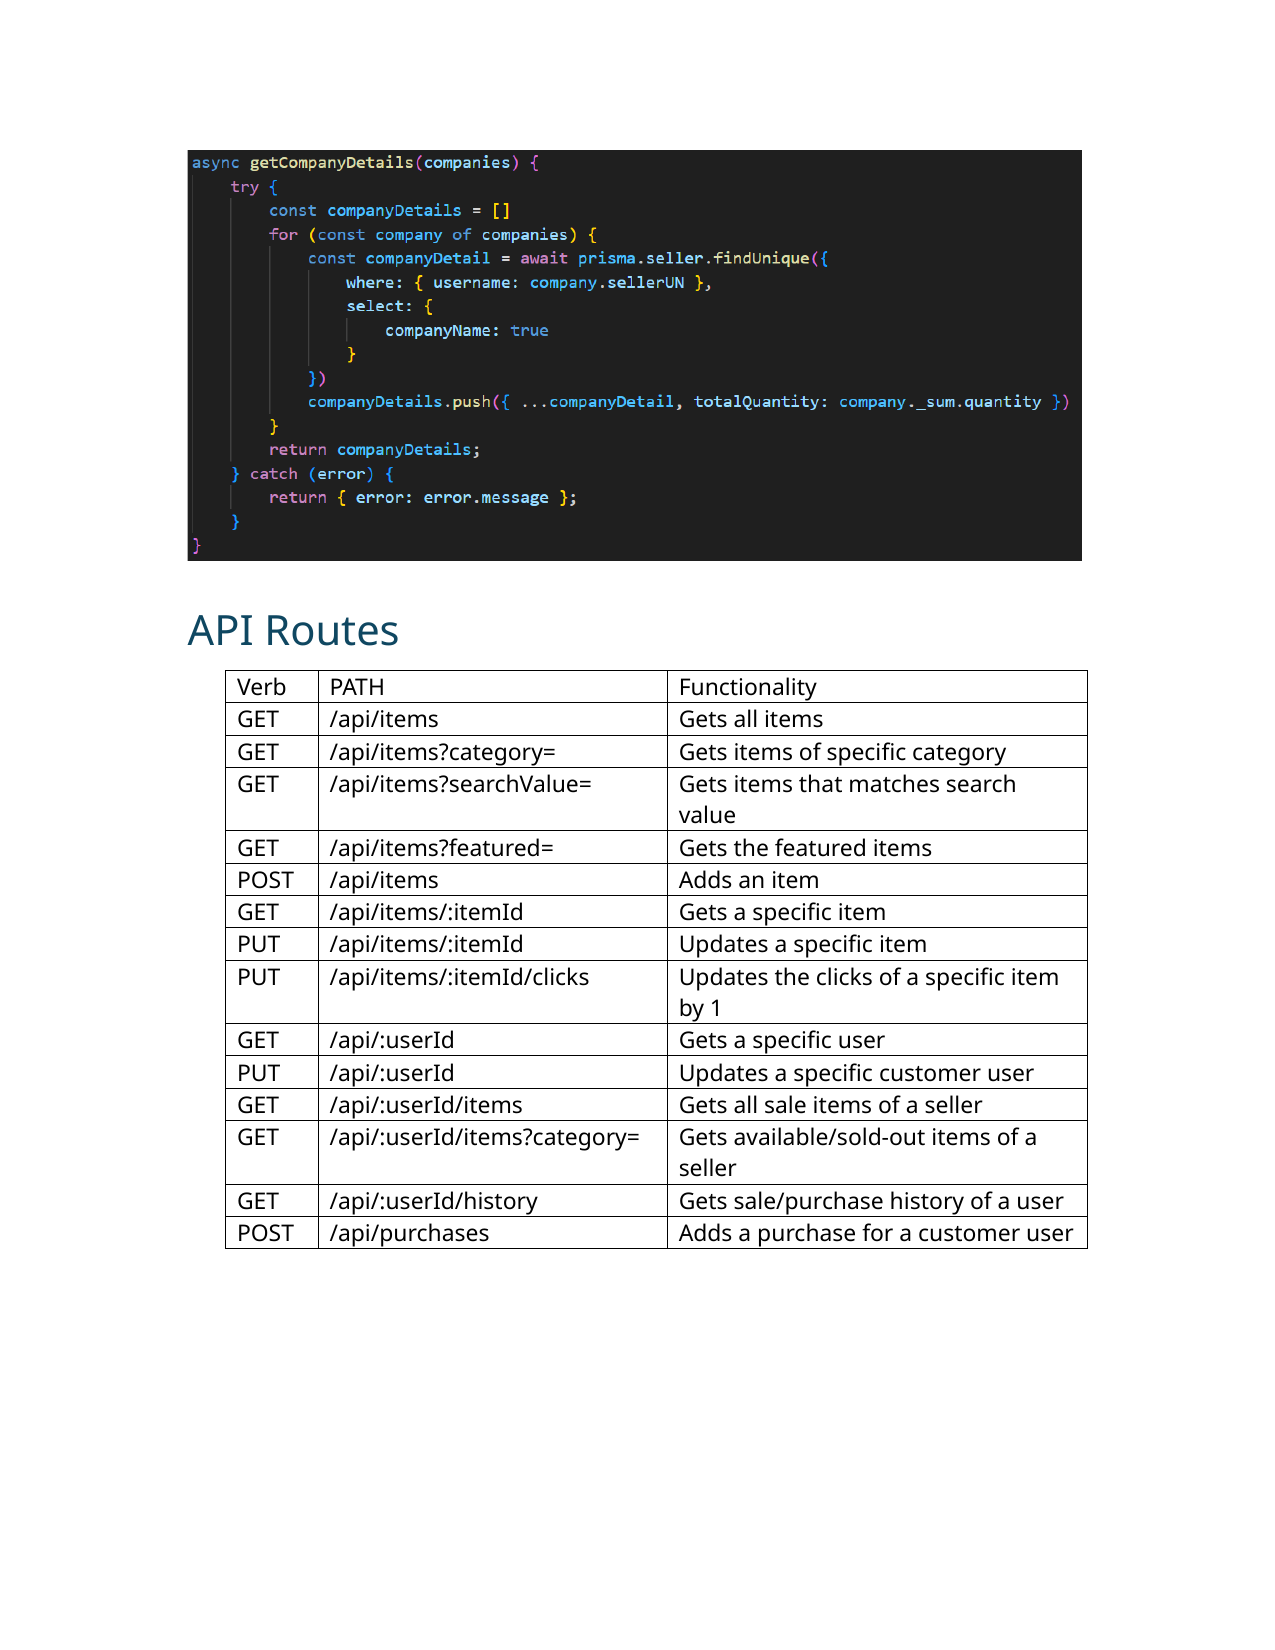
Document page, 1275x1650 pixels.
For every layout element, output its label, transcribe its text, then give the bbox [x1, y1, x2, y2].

picture [187, 150, 1082, 561]
table_cell GET [226, 1089, 318, 1120]
table_cell GET [226, 703, 318, 734]
table_cell Gets a specific item [668, 896, 1087, 927]
table_cell Gets sale/purchase history of a user [668, 1185, 1087, 1216]
table_cell /api/items/:itemId [319, 928, 667, 959]
table_header Verb [226, 671, 318, 702]
table_cell PUT [226, 961, 318, 1023]
table_cell /api/:userId [319, 1056, 667, 1088]
table_cell POST [226, 864, 318, 895]
table_cell /api/:userId/history [319, 1185, 667, 1216]
table_cell /api/items [319, 703, 667, 734]
table_cell Updates the clicks of a specific item by 1 [668, 961, 1087, 1023]
table_cell GET [226, 736, 318, 767]
subtitle API Routes [187, 600, 1087, 657]
table_header PATH [319, 671, 667, 702]
table_cell /api/items?featured= [319, 831, 667, 863]
table_cell /api/items?searchValue= [319, 768, 667, 830]
table_cell /api/:userId/items?category= [319, 1121, 667, 1183]
table_cell POST [226, 1217, 318, 1248]
table_cell GET [226, 1121, 318, 1183]
table_cell Gets a specific user [668, 1024, 1087, 1055]
table_cell /api/items?category= [319, 736, 667, 767]
table_cell GET [226, 896, 318, 927]
table_header Functionality [668, 671, 1087, 702]
table_cell Updates a specific item [668, 928, 1087, 959]
table_cell Updates a specific customer user [668, 1056, 1087, 1088]
table_cell Gets all sale items of a seller [668, 1089, 1087, 1120]
table_cell /api/purchases [319, 1217, 667, 1248]
table_cell Gets items that matches search value [668, 768, 1087, 830]
table_cell /api/items [319, 864, 667, 895]
table_cell Gets the featured items [668, 831, 1087, 863]
table_cell GET [226, 831, 318, 863]
table_cell Gets all items [668, 703, 1087, 734]
table_cell /api/:userId [319, 1024, 667, 1055]
table_cell /api/items/:itemId/clicks [319, 961, 667, 1023]
table_cell GET [226, 1185, 318, 1216]
table_cell Gets available/sold-out items of a seller [668, 1121, 1087, 1183]
table_cell PUT [226, 1056, 318, 1088]
table_cell GET [226, 768, 318, 830]
table_cell PUT [226, 928, 318, 959]
table_cell Adds an item [668, 864, 1087, 895]
table_cell Adds a purchase for a customer user [668, 1217, 1087, 1248]
table_cell GET [226, 1024, 318, 1055]
table_cell /api/items/:itemId [319, 896, 667, 927]
table_cell /api/:userId/items [319, 1089, 667, 1120]
table_cell Gets items of specific category [668, 736, 1087, 767]
